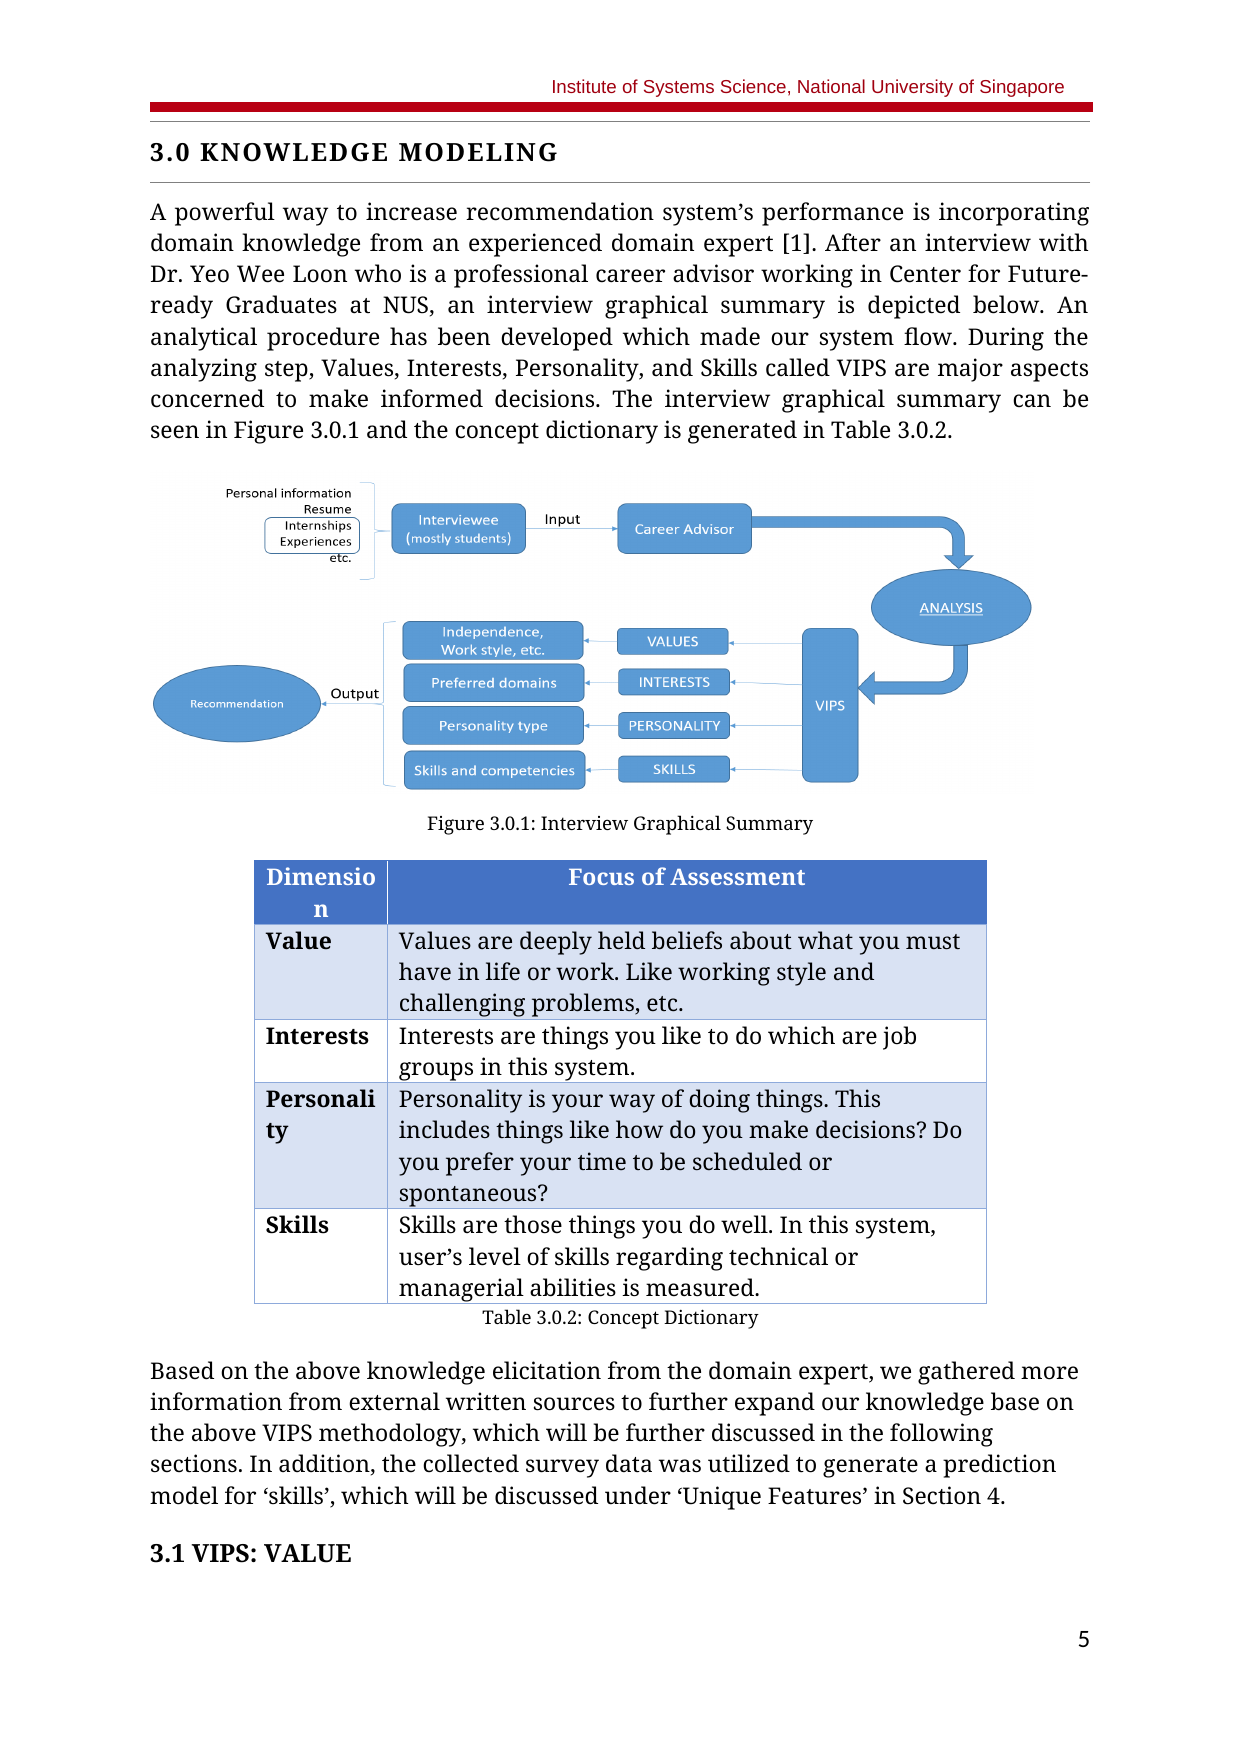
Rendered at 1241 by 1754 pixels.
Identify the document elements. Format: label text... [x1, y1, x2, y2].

table_cell Personality [255, 1083, 387, 1208]
picture [150, 470, 1035, 794]
subtitle 3.0 KNOWLEDGE MODELING [150, 122, 1090, 182]
table_cell Personality is your way of doing things. This includes things like how do you make decisions? Do you prefer your time to be scheduled or spontaneous? [388, 1083, 986, 1208]
table_cell Values are deeply held beliefs about what you must have in life or work. Like working style and challenging problems, etc. [388, 925, 986, 1019]
text Table 3.0.2: Concept Dictionary [150, 1304, 1090, 1329]
text Based on the above knowledge elicitation from the domain expert, we gathered more information from external written sources to further expand our knowledge base on the above VIPS methodology, which will be further discussed in the following sections. In addition, the collected survey data was utilized to generate a prediction model for ‘skills’, which will be discussed under ‘Unique Features’ in Section 4. [150, 1354, 1090, 1511]
text Figure 3.0.1: Interview Graphical Summary [150, 810, 1090, 835]
table_cell Skills [255, 1209, 387, 1303]
table_header Focus of Assessment [388, 861, 986, 924]
table_cell Interests [255, 1020, 387, 1082]
text A powerful way to increase recommendation system’s performance is incorporating domain knowledge from an experienced domain expert [1]. After an interview with Dr. Yeo Wee Loon who is a professional career advisor working in Center for Future-ready Graduates at NUS, an interview graphical summary is depicted below. An analytical procedure has been developed which made our system flow. During the analyzing step, Values, Interests, Personality, and Skills called VIPS are major aspects concerned to make informed decisions. The interview graphical summary can be seen in Figure 3.0.1 and the concept dictionary is generated in Table 3.0.2. [150, 196, 1090, 446]
table_cell Value [255, 925, 387, 1019]
table_header Dimension [255, 861, 387, 924]
table_cell Interests are things you like to do which are job groups in this system. [388, 1020, 986, 1082]
table_cell Skills are those things you do well. In this system, user’s level of skills regarding technical or managerial abilities is measured. [388, 1209, 986, 1303]
text 3.1 VIPS: VALUE [150, 1536, 1090, 1570]
